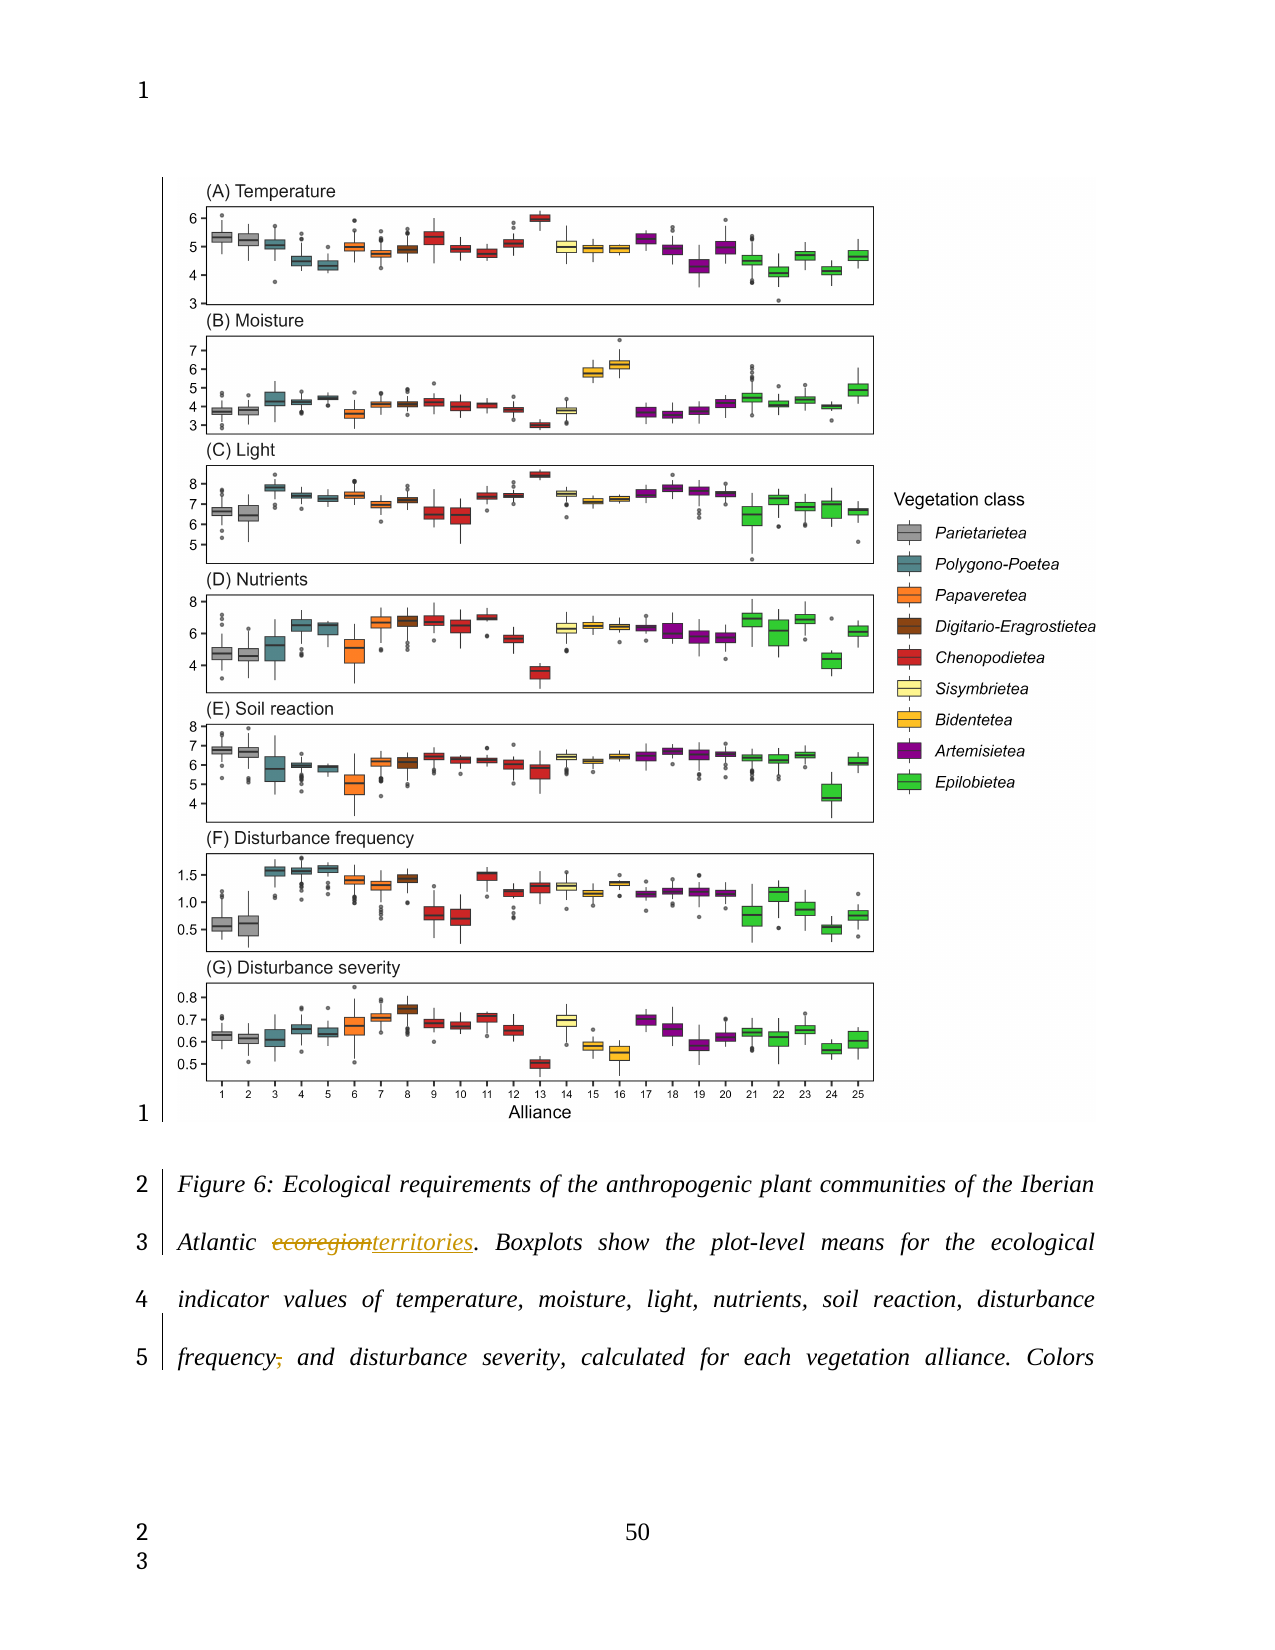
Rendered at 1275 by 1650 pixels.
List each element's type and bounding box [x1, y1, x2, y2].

text [177, 1169, 1098, 1370]
picture [177, 177, 1096, 1122]
